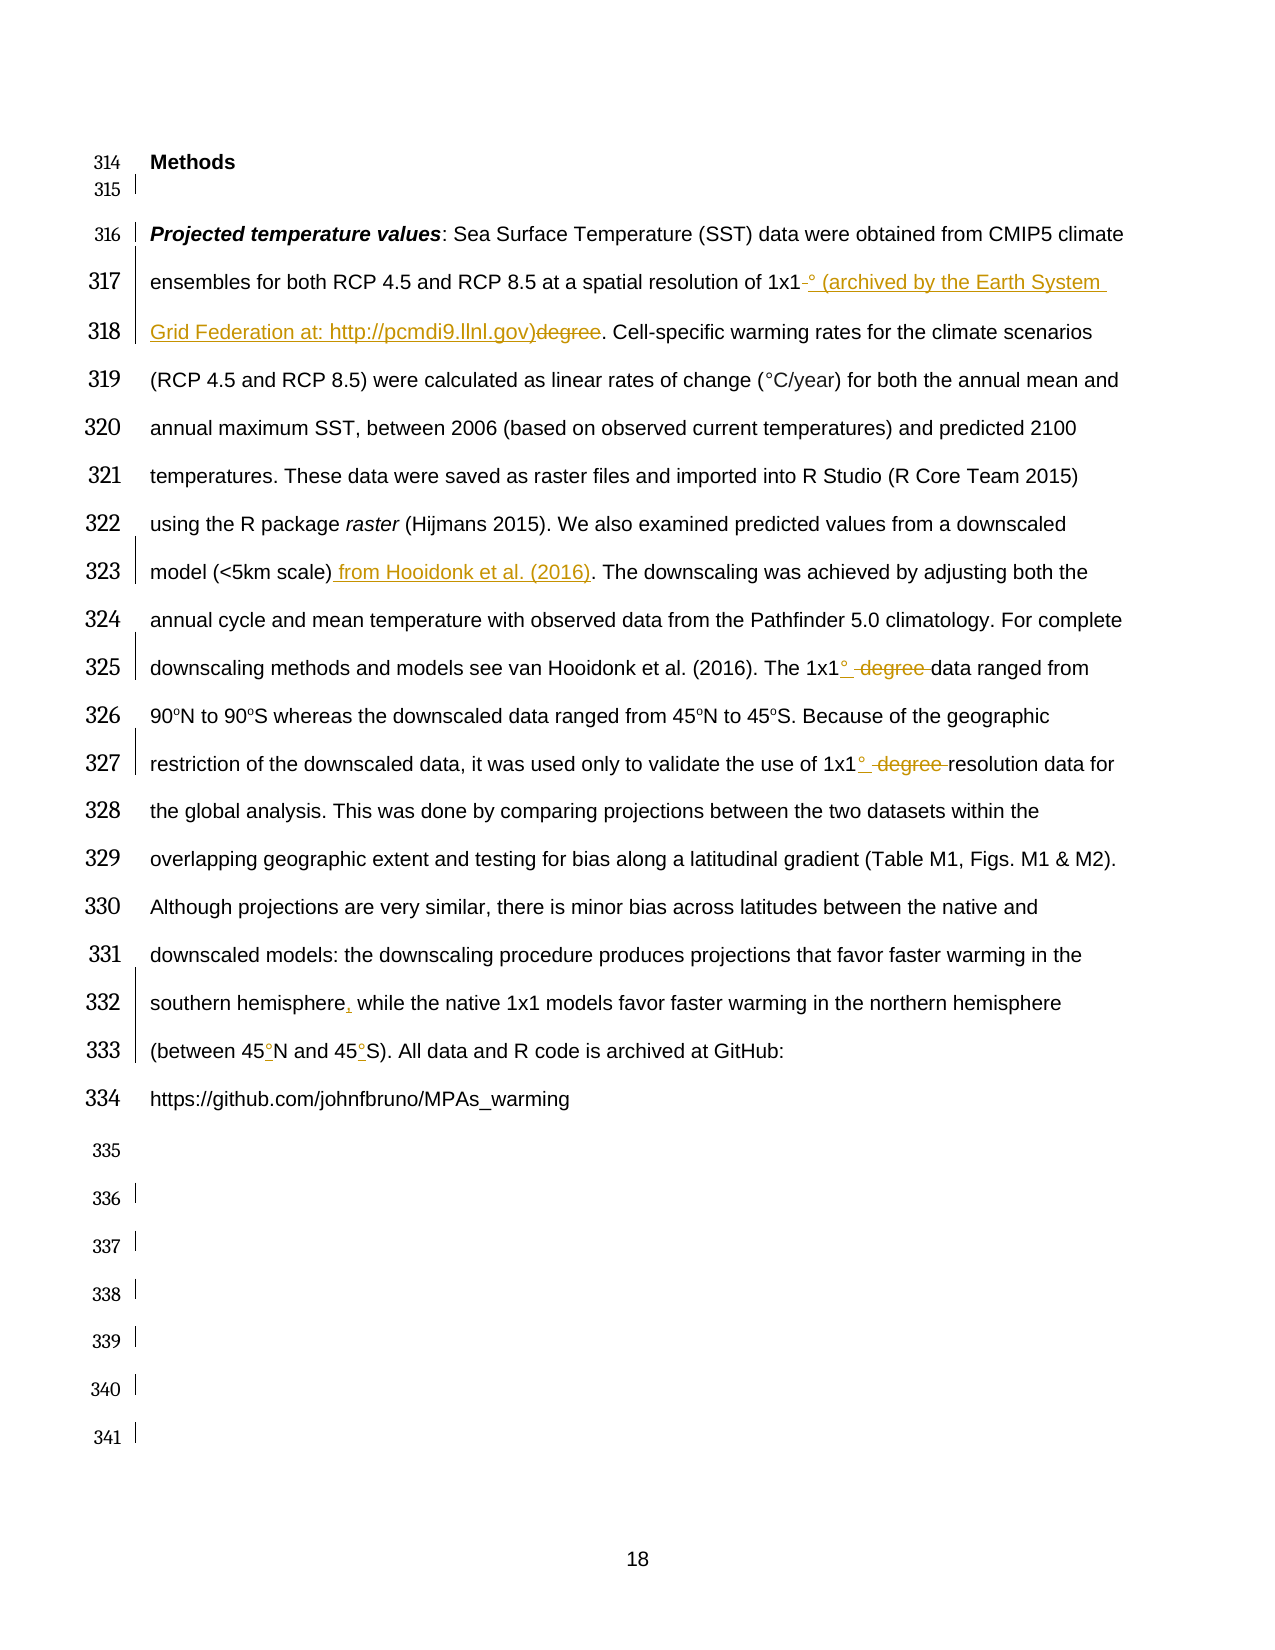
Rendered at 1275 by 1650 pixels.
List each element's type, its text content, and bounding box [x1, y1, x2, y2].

text Methods [150, 150, 1125, 174]
text Projected temperature values: Sea Surface Temperature (SST) data were obtained from CMIP5 climate ensembles for both RCP 4.5 and RCP 8.5 at a spatial resolution of 1x1. Cell-specific warming rates for the climate scenarios (RCP 4.5 and RCP 8.5) were calculated as linear rates of change (°C/year) for both the annual mean and annual maximum SST, between 2006 (based on observed current temperatures) and predicted 2100 temperatures. These data were saved as raster files and imported into R Studio (R Core Team 2015) using the R package raster (Hijmans 2015). We also examined predicted values from a downscaled model (<5km scale). The downscaling was achieved by adjusting both the annual cycle and mean temperature with observed data from the Pathfinder 5.0 climatology. For complete downscaling methods and models see van Hooidonk et al. (2016). The 1x1data ranged from 90oN to 90oS whereas the downscaled data ranged from 45oN to 45oS. Because of the geographic restriction of the downscaled data, it was used only to validate the use of 1x1resolution data for the global analysis. This was done by comparing projections between the two datasets within the overlapping geographic extent and testing for bias along a latitudinal gradient (Table M1, Figs. M1 & M2). Although projections are very similar, there is minor bias across latitudes between the native and downscaled models: the downscaling procedure produces projections that favor faster warming in the southern hemisphere while the native 1x1 models favor faster warming in the northern hemisphere (between 45N and 45S). All data and R code is archived at GitHub: https://github.com/johnfbruno/MPAs_warming [150, 222, 1125, 1111]
